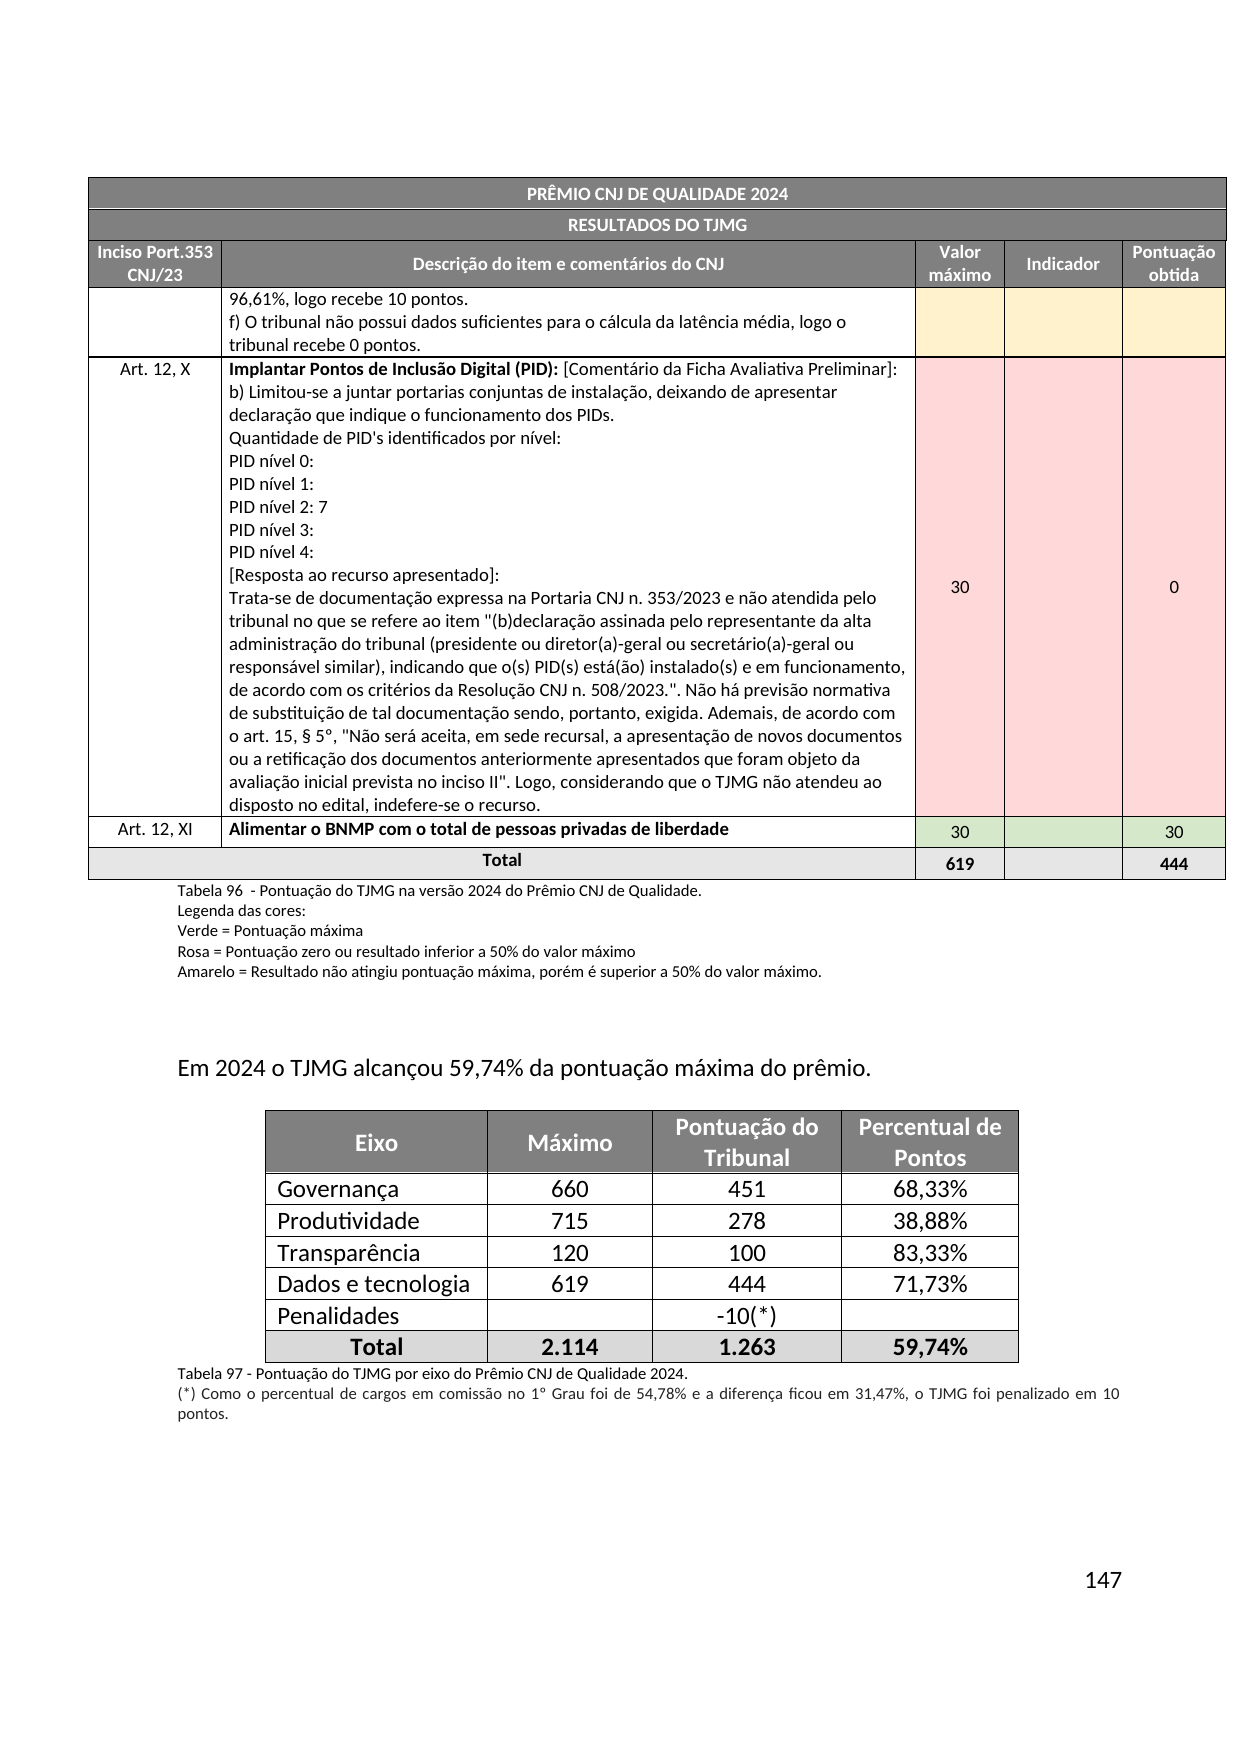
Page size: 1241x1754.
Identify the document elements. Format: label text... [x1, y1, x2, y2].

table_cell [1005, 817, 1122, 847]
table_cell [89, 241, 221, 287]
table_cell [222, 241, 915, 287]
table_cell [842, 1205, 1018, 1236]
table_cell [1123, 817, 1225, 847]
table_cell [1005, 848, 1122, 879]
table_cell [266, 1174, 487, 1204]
text Tabela 96 - Pontuação do TJMG na versão 2024 do Prêmio CNJ de Qualidade. [177, 880, 1122, 900]
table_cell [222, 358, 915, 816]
text (*) Como o percentual de cargos em comissão no 1º Grau foi de 54,78% e a diferença ficou em 31,47%, o TJMG foi penalizado em 10 pontos. [177, 1403, 1122, 1424]
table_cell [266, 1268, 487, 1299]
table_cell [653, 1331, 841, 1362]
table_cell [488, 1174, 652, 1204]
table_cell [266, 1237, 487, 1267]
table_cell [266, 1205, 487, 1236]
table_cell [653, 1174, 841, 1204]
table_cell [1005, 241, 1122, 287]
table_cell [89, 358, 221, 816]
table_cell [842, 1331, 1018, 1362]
text Legenda das cores: [177, 900, 1122, 921]
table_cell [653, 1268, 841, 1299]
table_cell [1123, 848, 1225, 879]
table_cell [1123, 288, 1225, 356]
text Rosa = Pontuação zero ou resultado inferior a 50% do valor máximo [177, 941, 1122, 961]
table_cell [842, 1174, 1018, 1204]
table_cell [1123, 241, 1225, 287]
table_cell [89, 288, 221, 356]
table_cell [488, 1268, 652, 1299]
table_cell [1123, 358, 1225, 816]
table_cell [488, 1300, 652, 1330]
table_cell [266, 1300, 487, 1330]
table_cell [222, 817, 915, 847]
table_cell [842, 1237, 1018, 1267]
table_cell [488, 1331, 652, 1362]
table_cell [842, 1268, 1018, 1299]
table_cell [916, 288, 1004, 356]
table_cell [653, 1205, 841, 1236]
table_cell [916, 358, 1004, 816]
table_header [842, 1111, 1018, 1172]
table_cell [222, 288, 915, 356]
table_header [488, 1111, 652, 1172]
text Em 2024 o TJMG alcançou 59,74% da pontuação máxima do prêmio. [177, 1052, 1122, 1083]
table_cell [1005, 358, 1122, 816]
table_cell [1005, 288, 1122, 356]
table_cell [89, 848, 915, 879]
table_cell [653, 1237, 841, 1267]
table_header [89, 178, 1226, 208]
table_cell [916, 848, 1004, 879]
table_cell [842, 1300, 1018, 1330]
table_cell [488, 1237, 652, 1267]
text Tabela 97 - Pontuação do TJMG por eixo do Prêmio CNJ de Qualidade 2024. [177, 1363, 1122, 1383]
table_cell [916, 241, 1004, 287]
text Verde = Pontuação máxima [177, 921, 1122, 941]
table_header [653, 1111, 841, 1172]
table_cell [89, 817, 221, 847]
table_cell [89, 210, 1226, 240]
text Amarelo = Resultado não atingiu pontuação máxima, porém é superior a 50% do valor máximo. [177, 961, 1122, 981]
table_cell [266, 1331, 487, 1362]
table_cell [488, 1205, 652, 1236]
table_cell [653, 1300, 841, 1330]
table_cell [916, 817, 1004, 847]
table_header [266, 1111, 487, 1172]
